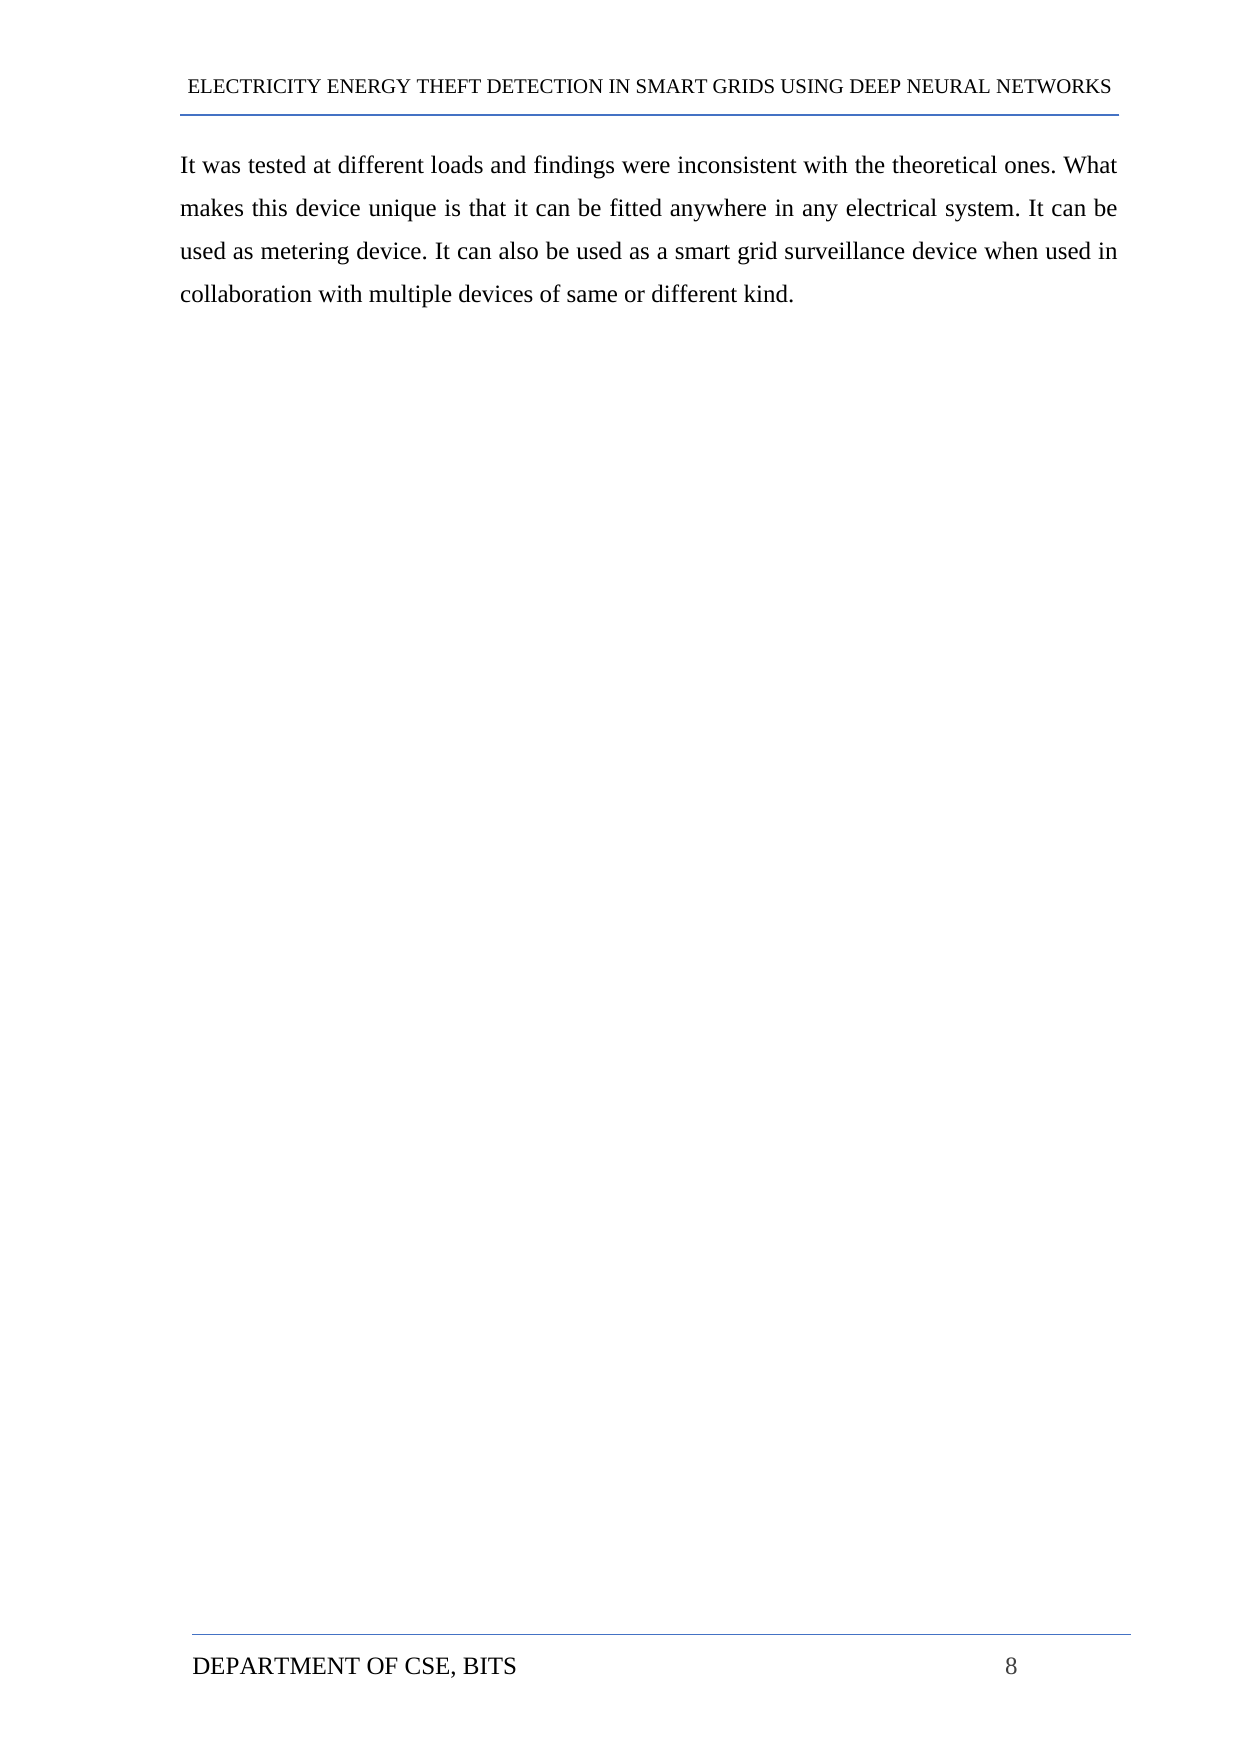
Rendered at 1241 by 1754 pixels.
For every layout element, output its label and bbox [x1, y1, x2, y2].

text [180, 150, 1119, 308]
